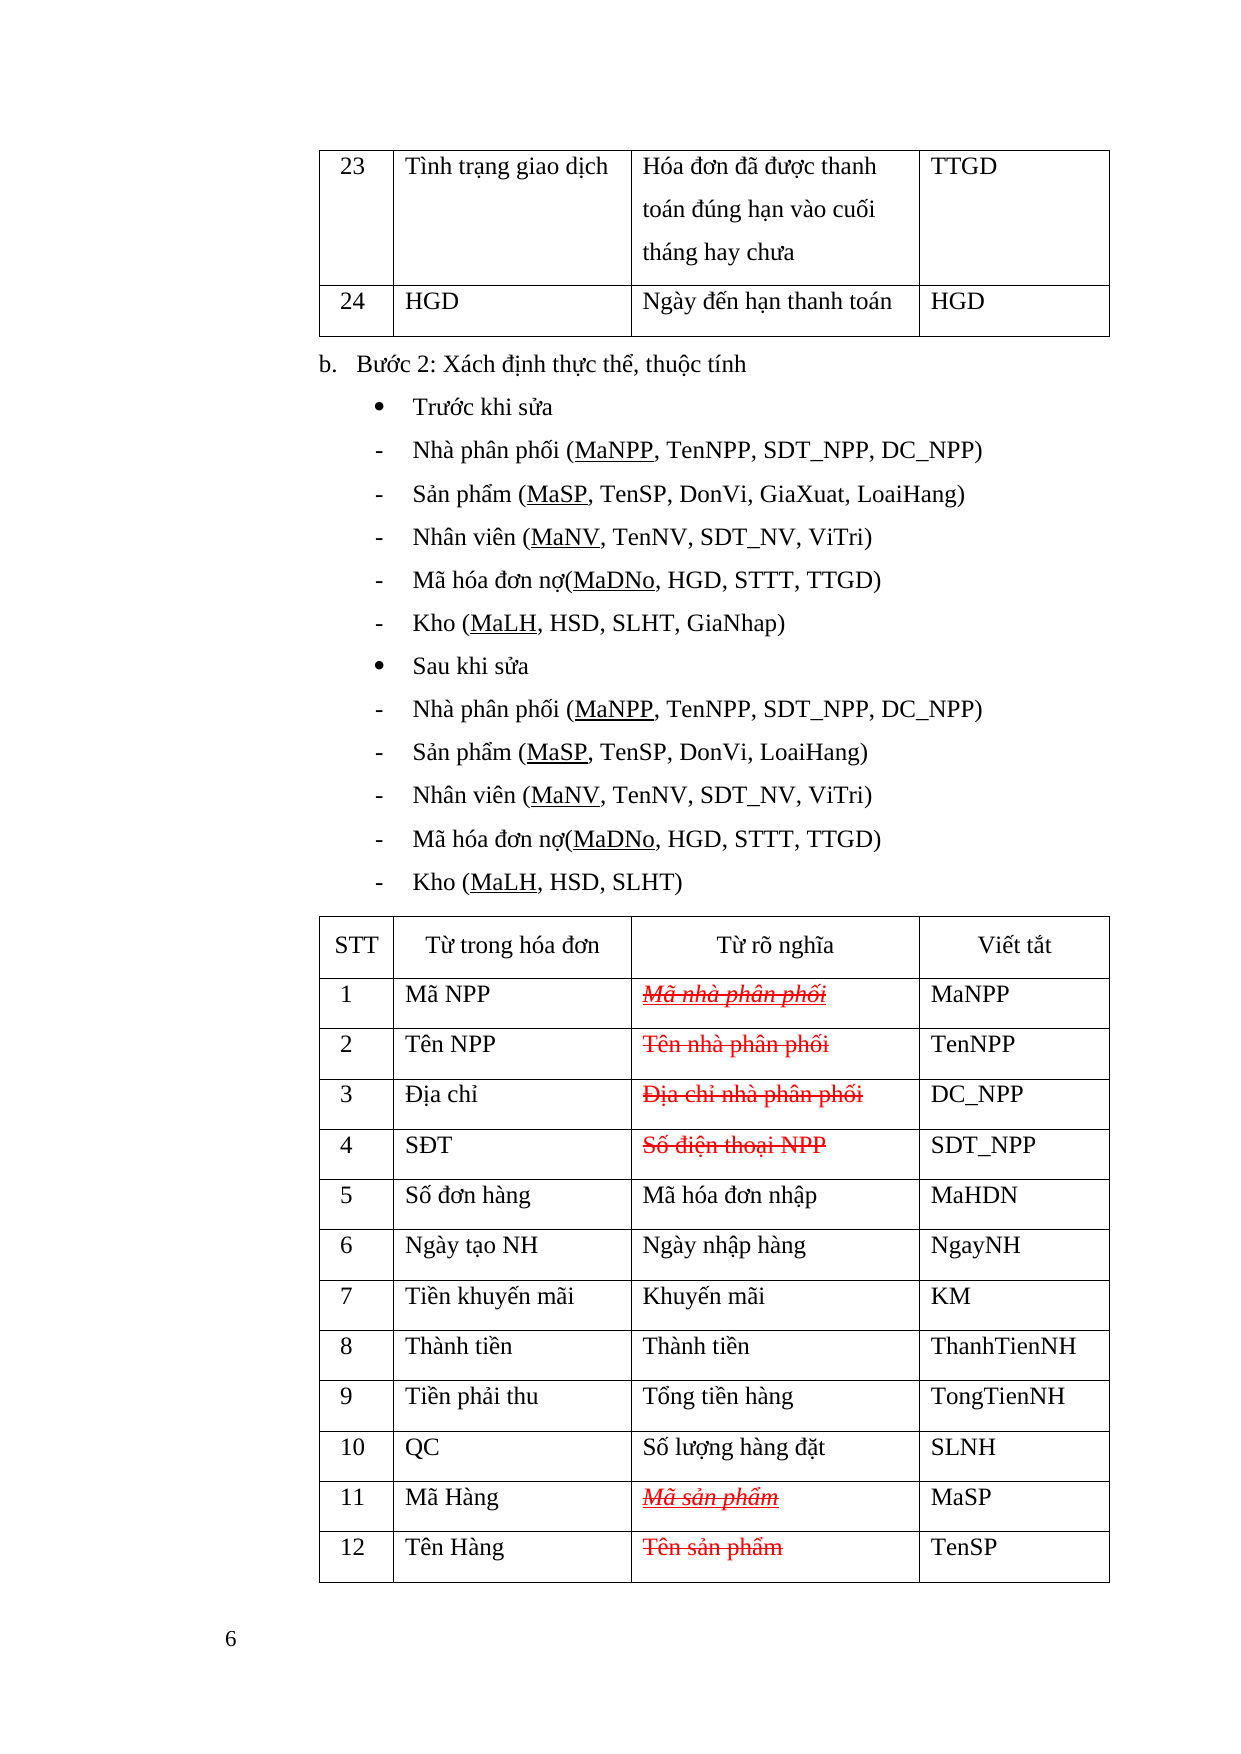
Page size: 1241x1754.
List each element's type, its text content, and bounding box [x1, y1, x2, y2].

table_cell [320, 1532, 393, 1582]
table_cell Địa chỉ [394, 1080, 631, 1129]
table_cell [320, 1432, 393, 1481]
list Kho (MaLH, HSD, SLHT) [375, 867, 1090, 896]
table_cell NgayNH [920, 1230, 1109, 1280]
table_cell TenNPP [920, 1029, 1109, 1078]
table_cell MaSP [920, 1482, 1109, 1531]
list Kho (MaLH, HSD, SLHT, GiaNhap) [375, 608, 1090, 637]
table_cell Tên sản phẩm [632, 1532, 919, 1582]
list Nhà phân phối (MaNPP, TenNPP, SDT_NPP, DC_NPP) [375, 436, 1090, 464]
table_cell QC [394, 1432, 631, 1481]
table_cell [320, 1331, 393, 1380]
table_cell Ngày nhập hàng [632, 1230, 919, 1280]
table_cell [320, 1130, 393, 1179]
table_header STT [320, 917, 393, 978]
table_cell Mã nhà phân phối [632, 979, 919, 1028]
table_cell [320, 1180, 393, 1229]
list Nhân viên (MaNV, TenNV, SDT_NV, ViTri) [375, 781, 1090, 809]
table_cell Địa chỉ nhà phân phối [632, 1080, 919, 1129]
table_cell SLNH [920, 1432, 1109, 1481]
list Sản phẩm (MaSP, TenSP, DonVi, LoaiHang) [375, 737, 1090, 766]
table_cell [320, 1281, 393, 1330]
table_cell Mã hóa đơn nhập [632, 1180, 919, 1229]
list Mã hóa đơn nợ(MaDNo, HGD, STTT, TTGD) [375, 565, 1090, 594]
table_cell Tiền phải thu [394, 1381, 631, 1431]
list Bước 2: Xách định thực thể, thuộc tính [319, 349, 1090, 378]
table_cell MaHDN [920, 1180, 1109, 1229]
table_cell Tên Hàng [394, 1532, 631, 1582]
table_cell Tên nhà phân phối [632, 1029, 919, 1078]
table_cell Thành tiền [632, 1331, 919, 1380]
table_cell HGD [394, 286, 631, 336]
table_cell [320, 1029, 393, 1078]
list Nhà phân phối (MaNPP, TenNPP, SDT_NPP, DC_NPP) [375, 694, 1090, 723]
table_cell Tổng tiền hàng [632, 1381, 919, 1431]
table_cell Khuyến mãi [632, 1281, 919, 1330]
table_cell TenSP [920, 1532, 1109, 1582]
table_cell Hóa đơn đã được thanh toán đúng hạn vào cuối tháng hay chưa [632, 151, 919, 285]
table_cell Mã NPP [394, 979, 631, 1028]
table_cell SDT_NPP [920, 1130, 1109, 1179]
table_cell Số đơn hàng [394, 1180, 631, 1229]
table_cell TongTienNH [920, 1381, 1109, 1431]
table_cell [320, 1381, 393, 1431]
table_cell TTGD [920, 151, 1109, 285]
table_header Từ rõ nghĩa [632, 917, 919, 978]
list Sản phẩm (MaSP, TenSP, DonVi, GiaXuat, LoaiHang) [375, 479, 1090, 507]
table_cell Tiền khuyến mãi [394, 1281, 631, 1330]
table_cell ThanhTienNH [920, 1331, 1109, 1380]
table_cell Ngày đến hạn thanh toán [632, 286, 919, 336]
list Trước khi sửa [375, 392, 1090, 421]
table_cell Thành tiền [394, 1331, 631, 1380]
table_cell [320, 1080, 393, 1129]
list Mã hóa đơn nợ(MaDNo, HGD, STTT, TTGD) [375, 824, 1090, 852]
table_cell [320, 1230, 393, 1280]
table_cell Mã Hàng [394, 1482, 631, 1531]
table_cell MaNPP [920, 979, 1109, 1028]
table_cell [320, 286, 393, 336]
table_cell [320, 979, 393, 1028]
table_cell HGD [920, 286, 1109, 336]
table_cell Mã sản phẩm [632, 1482, 919, 1531]
table_cell Tên NPP [394, 1029, 631, 1078]
table_cell [320, 1482, 393, 1531]
table_cell SĐT [394, 1130, 631, 1179]
table_cell Số điện thoại NPP [632, 1130, 919, 1179]
table_cell Số lượng hàng đặt [632, 1432, 919, 1481]
table_header Viết tắt [920, 917, 1109, 978]
table_header Từ trong hóa đơn [394, 917, 631, 978]
table_cell KM [920, 1281, 1109, 1330]
table_cell DC_NPP [920, 1080, 1109, 1129]
table_cell Tình trạng giao dịch [394, 151, 631, 285]
list Nhân viên (MaNV, TenNV, SDT_NV, ViTri) [375, 522, 1090, 551]
table_cell Ngày tạo NH [394, 1230, 631, 1280]
list Sau khi sửa [375, 651, 1090, 680]
table_cell [320, 151, 393, 285]
